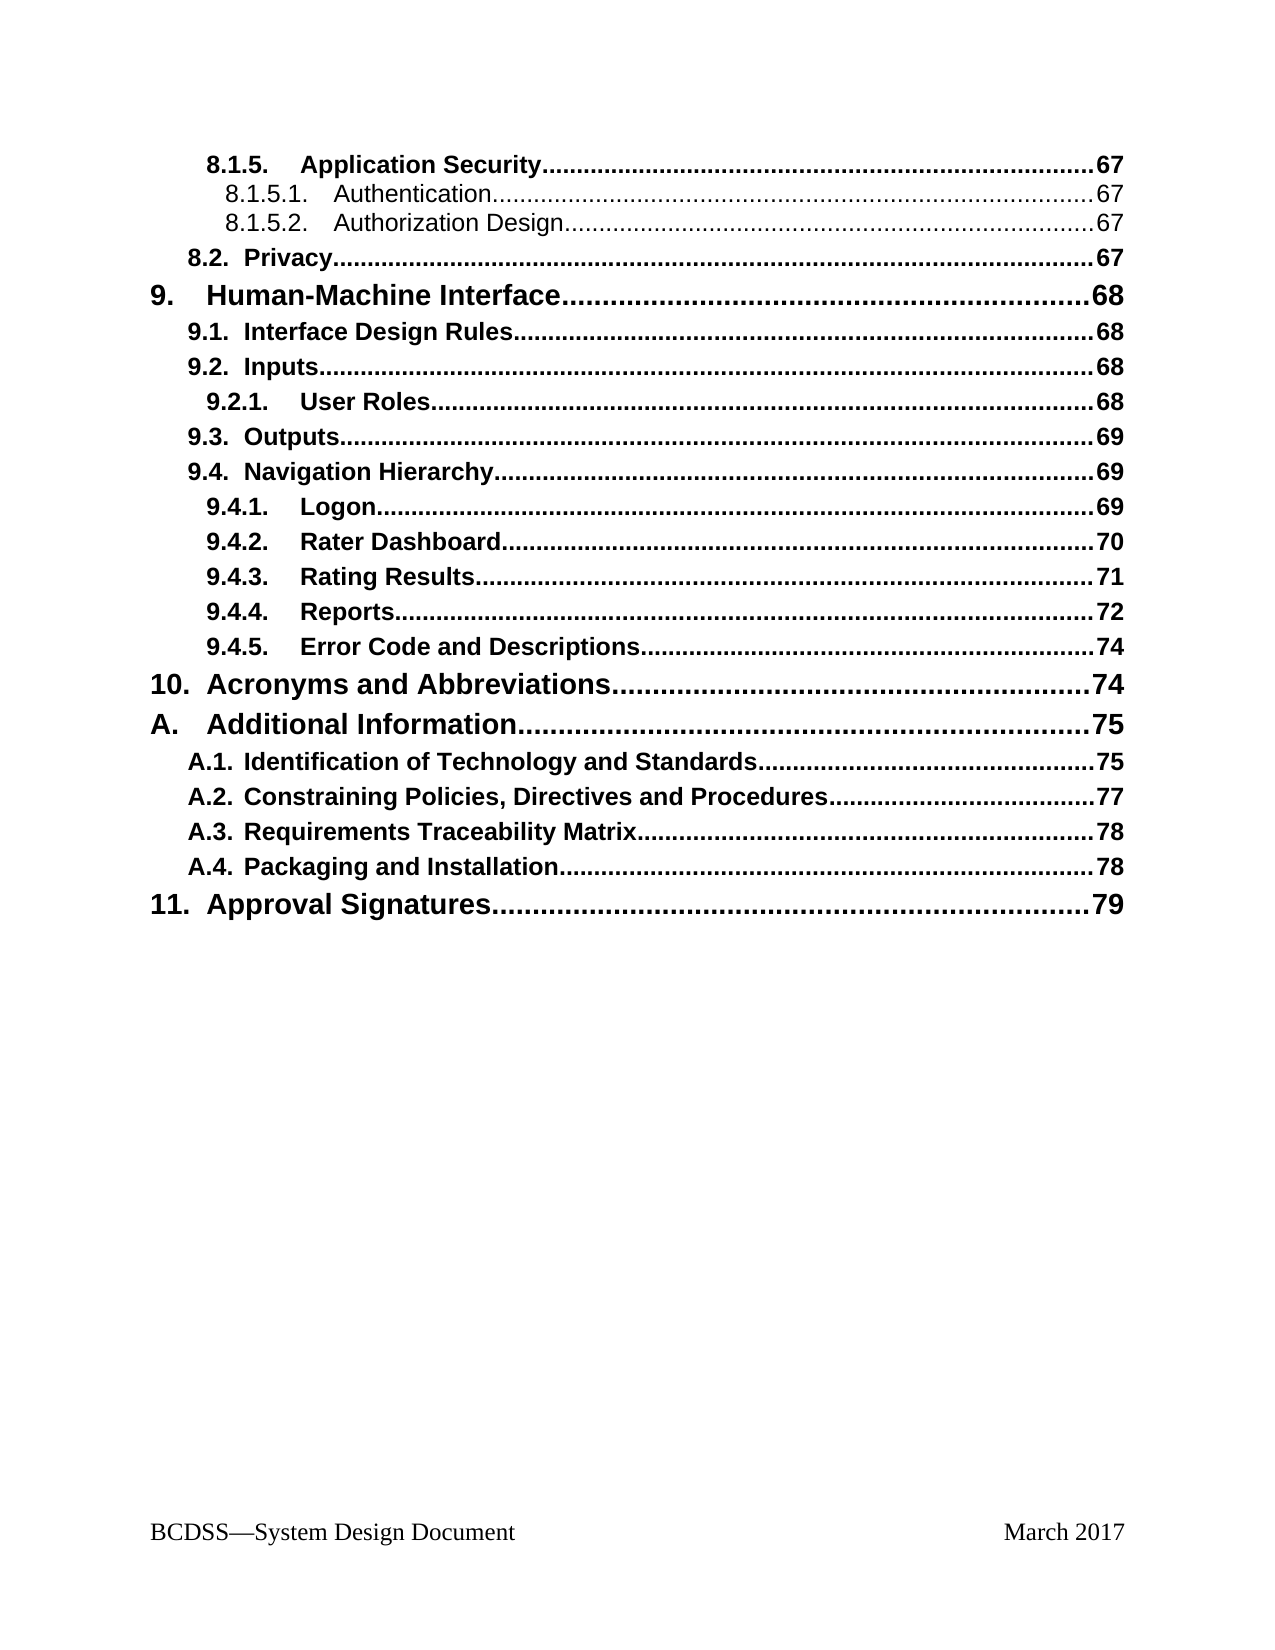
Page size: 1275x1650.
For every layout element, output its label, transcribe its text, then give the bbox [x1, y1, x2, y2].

text 9.4. Navigation Hierarchy 69 [187, 457, 1125, 486]
text 9.4.3. Rating Results 71 [206, 562, 1125, 591]
text 11. Approval Signatures 79 [150, 887, 1125, 920]
text 8.1.5.2. Authorization Design 67 [225, 207, 1125, 236]
text 9.4.5. Error Code and Descriptions 74 [206, 632, 1125, 661]
text 9.3. Outputs 69 [187, 422, 1125, 451]
text A.1. Identification of Technology and Standards 75 [187, 747, 1125, 776]
text 10. Acronyms and Abbreviations 74 [150, 667, 1125, 701]
text 8.1.5.1. Authentication 67 [225, 179, 1125, 207]
text 9.4.1. Logon 69 [206, 492, 1125, 521]
text 9. Human-Machine Interface 68 [150, 277, 1125, 311]
text 9.4.2. Rater Dashboard 70 [206, 527, 1125, 556]
text A. Additional Information 75 [150, 707, 1125, 741]
text 8.2. Privacy 67 [187, 242, 1125, 271]
text A.3. Requirements Traceability Matrix 78 [187, 817, 1125, 846]
text 9.4.4. Reports 72 [206, 597, 1125, 626]
text 9.1. Interface Design Rules 68 [187, 317, 1125, 346]
text 9.2.1. User Roles 68 [206, 387, 1125, 416]
text 8.1.5. Application Security 67 [206, 150, 1125, 179]
text 9.2. Inputs 68 [187, 352, 1125, 381]
text A.4. Packaging and Installation 78 [187, 852, 1125, 881]
text A.2. Constraining Policies, Directives and Procedures 77 [187, 782, 1125, 811]
